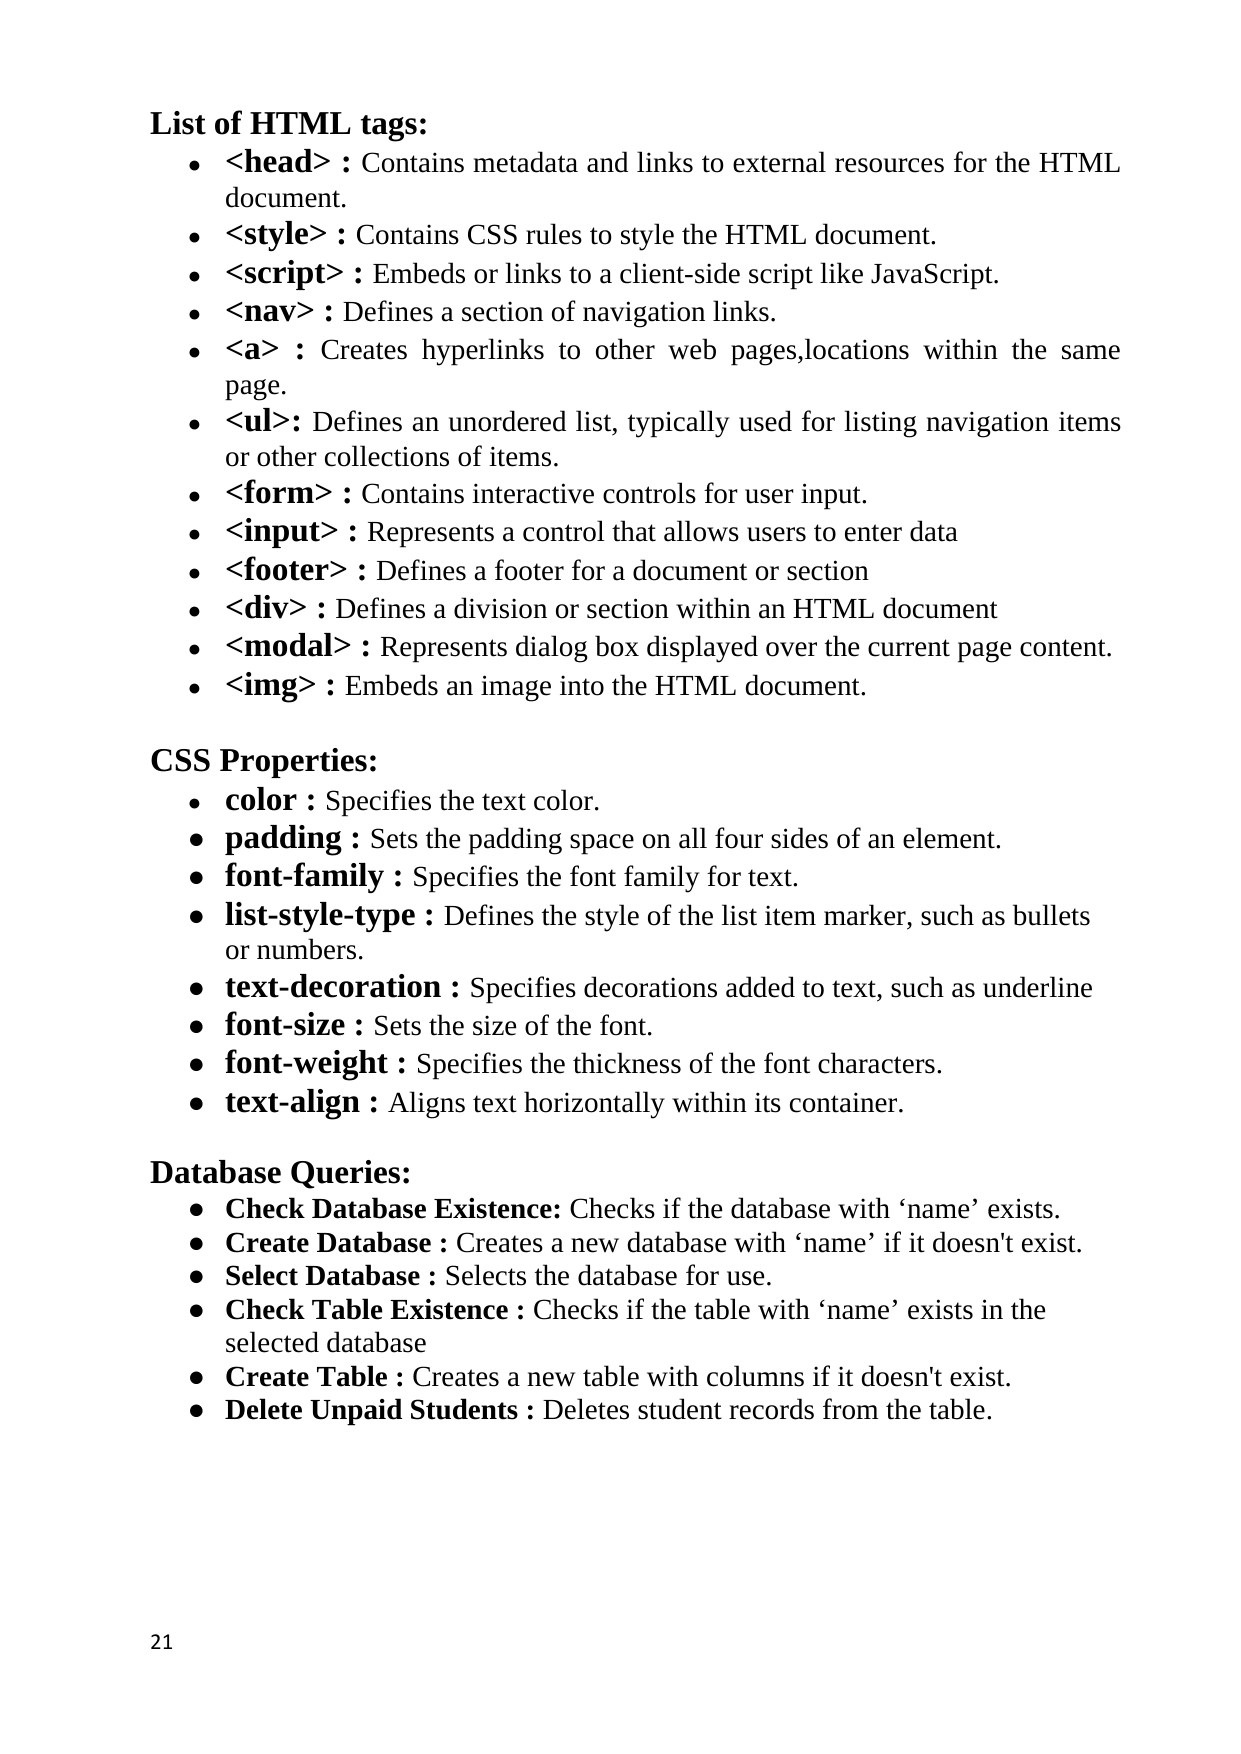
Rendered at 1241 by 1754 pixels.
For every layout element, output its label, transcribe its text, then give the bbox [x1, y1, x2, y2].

list Check Database Existence: Checks if the database with ‘name’ exists. [187, 1191, 1122, 1225]
text Database Queries: [150, 1153, 1122, 1191]
list text-align : Aligns text horizontally within its container. [187, 1081, 1122, 1119]
list text-decoration : Specifies decorations added to text, such as underline [187, 966, 1122, 1004]
list Check Table Existence : Checks if the table with ‘name’ exists in the selected database [187, 1292, 1122, 1359]
list <head> : Contains metadata and links to external resources for the HTML document. [187, 142, 1122, 214]
list <script> : Embeds or links to a client-side script like JavaScript. [187, 252, 1122, 290]
list <form> : Contains interactive controls for user input. [187, 472, 1122, 511]
list <input> : Represents a control that allows users to enter data [187, 511, 1122, 549]
list Create Table : Creates a new table with columns if it doesn't exist. [187, 1359, 1122, 1392]
list <nav> : Defines a section of navigation links. [187, 290, 1122, 329]
text List of HTML tags: [150, 103, 1122, 142]
list padding : Sets the padding space on all four sides of an element. [187, 817, 1122, 856]
list font-size : Sets the size of the font. [187, 1004, 1122, 1043]
list <footer> : Defines a footer for a document or section [187, 549, 1122, 587]
list font-weight : Specifies the thickness of the font characters. [187, 1043, 1122, 1081]
text CSS Properties: [150, 741, 1122, 779]
list <style> : Contains CSS rules to style the HTML document. [187, 214, 1122, 252]
list Select Database : Selects the database for use. [187, 1258, 1122, 1292]
list font-family : Specifies the font family for text. [187, 856, 1122, 894]
list <a> : Creates hyperlinks to other web pages,locations within the same page. [187, 329, 1122, 401]
list <img> : Embeds an image into the HTML document. [187, 664, 1122, 702]
list <ul>: Defines an unordered list, typically used for listing navigation items or other collections of items. [187, 401, 1122, 472]
list Delete Unpaid Students : Deletes student records from the table. [187, 1392, 1122, 1426]
list Create Database : Creates a new database with ‘name’ if it doesn't exist. [187, 1225, 1122, 1258]
list color : Specifies the text color. [187, 779, 1122, 817]
list <div> : Defines a division or section within an HTML document [187, 587, 1122, 626]
list <modal> : Represents dialog box displayed over the current page content. [187, 626, 1122, 664]
list list-style-type : Defines the style of the list item marker, such as bullets or numbers. [187, 894, 1122, 966]
